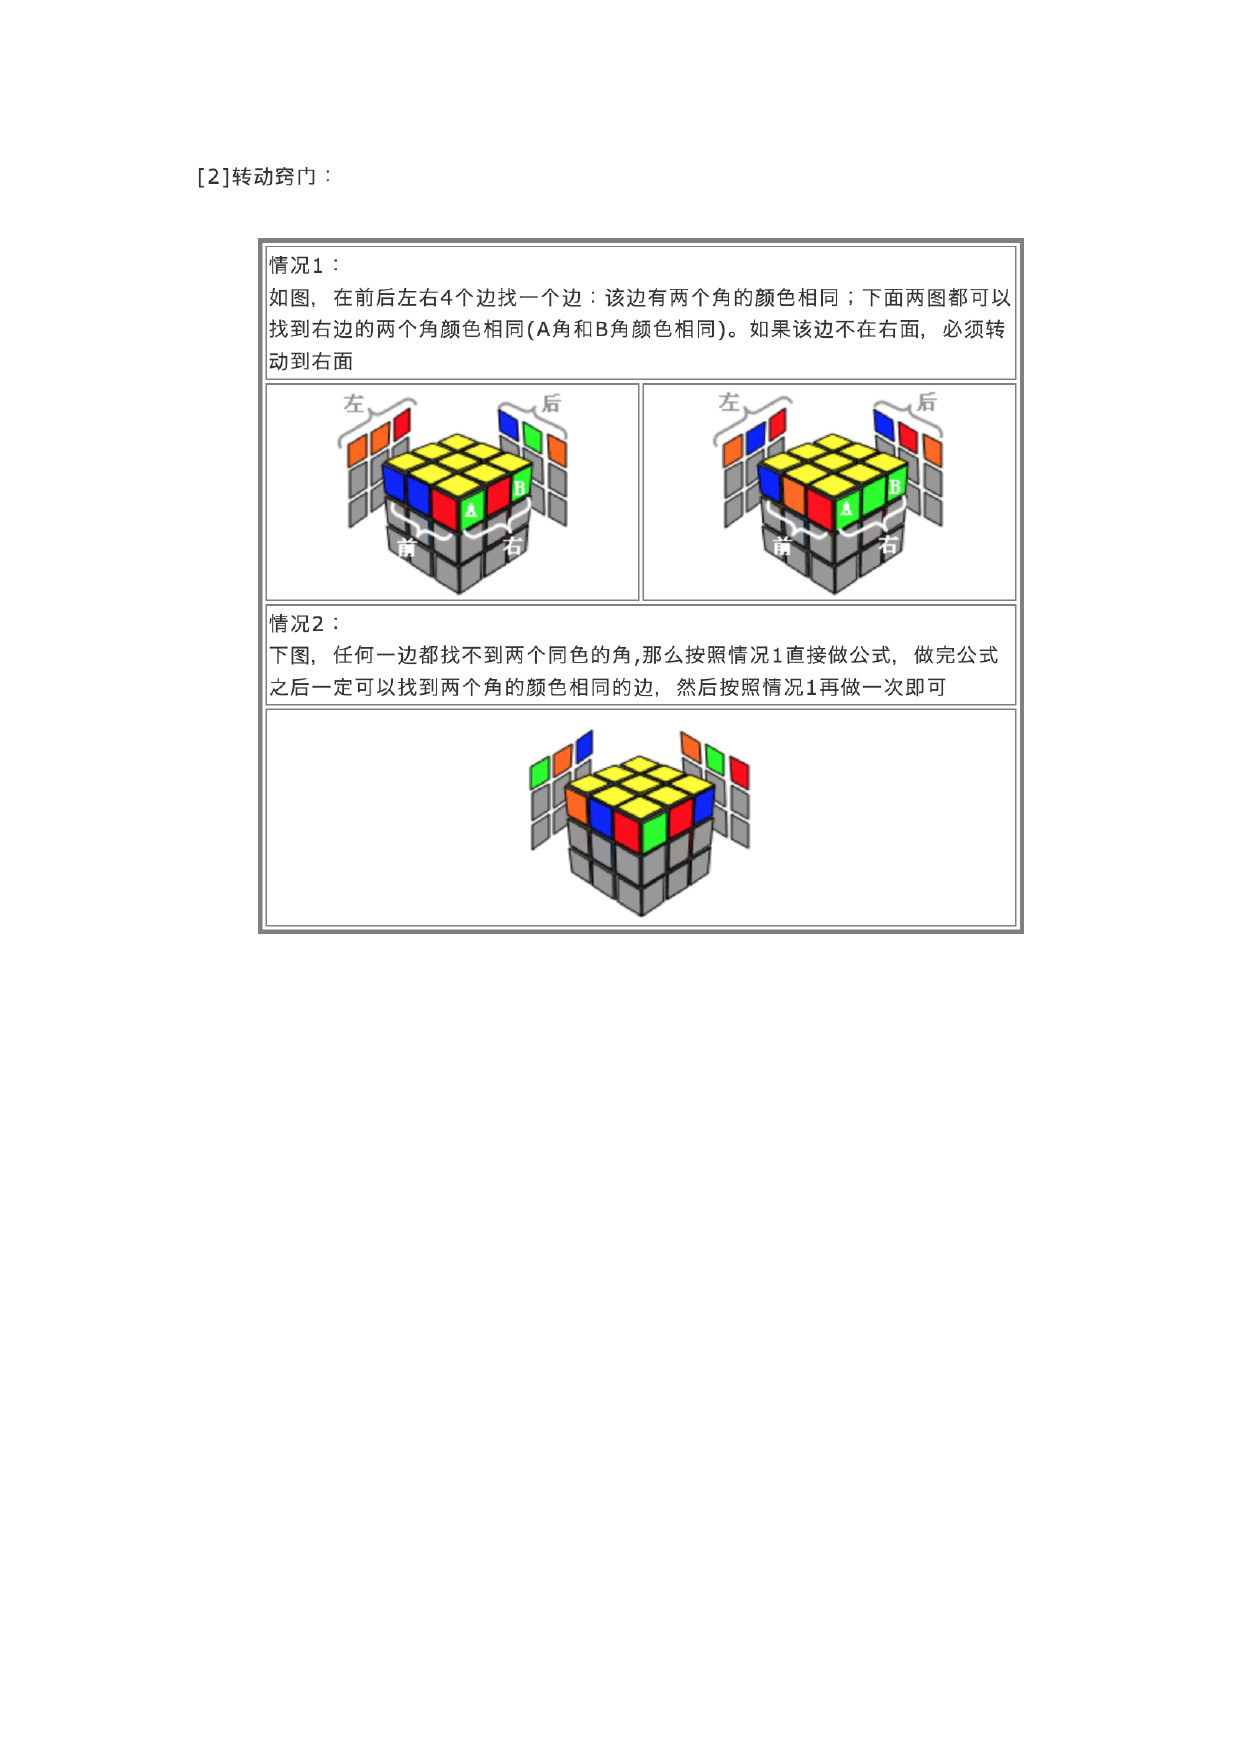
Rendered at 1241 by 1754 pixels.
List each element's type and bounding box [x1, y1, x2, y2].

picture [187, 162, 1053, 959]
